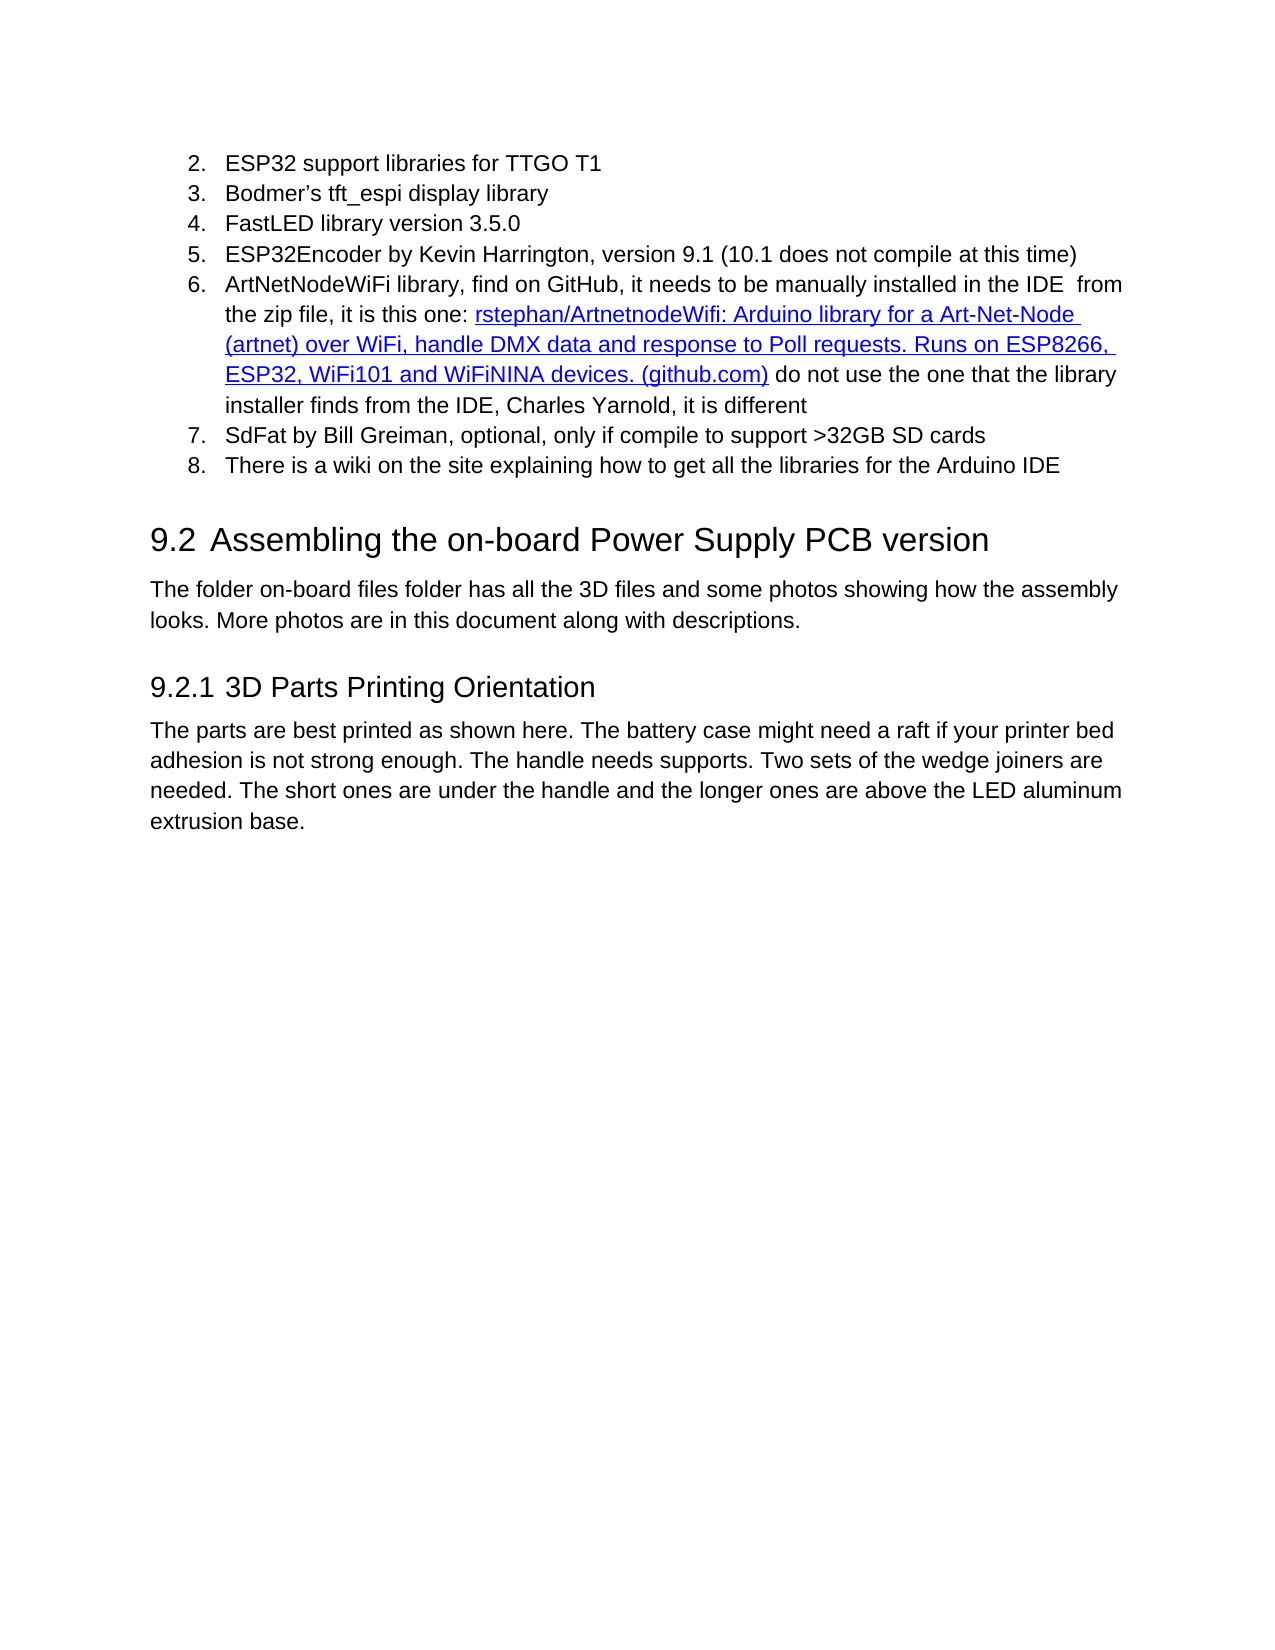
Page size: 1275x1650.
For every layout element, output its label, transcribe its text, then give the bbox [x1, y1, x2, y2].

text The parts are best printed as shown here. The battery case might need a raft if your printer bed adhesion is not strong enough. The handle needs supports. Two sets of the wedge joiners are needed. The short ones are under the handle and the longer ones are above the LED aluminum extrusion base. [150, 717, 1125, 834]
list There is a wiki on the site explaining how to get all the libraries for the Arduino IDE [187, 452, 1125, 478]
list FastLED library version 3.5.0 [187, 210, 1125, 237]
list Bodmer’s tft_espi display library [187, 180, 1125, 207]
text The folder on-board files folder has all the 3D files and some photos showing how the assembly looks. More photos are in this document along with descriptions. [150, 576, 1125, 633]
list ArtNetNodeWiFi library, find on GitHub, it needs to be manually installed in the IDE from the zip file, it is this one: rstephan/ArtnetnodeWifi: Arduino library for a Art-Net-Node (artnet) over WiFi, handle DMX data and response to Poll requests. Runs on ESP8266, ESP32, WiFi101 and WiFiNINA devices. (github.com) do not use the one that the library installer finds from the IDE, Charles Yarnold, it is different [187, 271, 1125, 418]
subtitle Assembling the on-board Power Supply PCB version [150, 520, 1125, 558]
list ESP32 support libraries for TTGO T1 [187, 150, 1125, 176]
list ESP32Encoder by Kevin Harrington, version 9.1 (10.1 does not compile at this time) [187, 241, 1125, 267]
subtitle 3D Parts Printing Orientation [150, 670, 1125, 704]
list SdFat by Bill Greiman, optional, only if compile to support >32GB SD cards [187, 422, 1125, 448]
